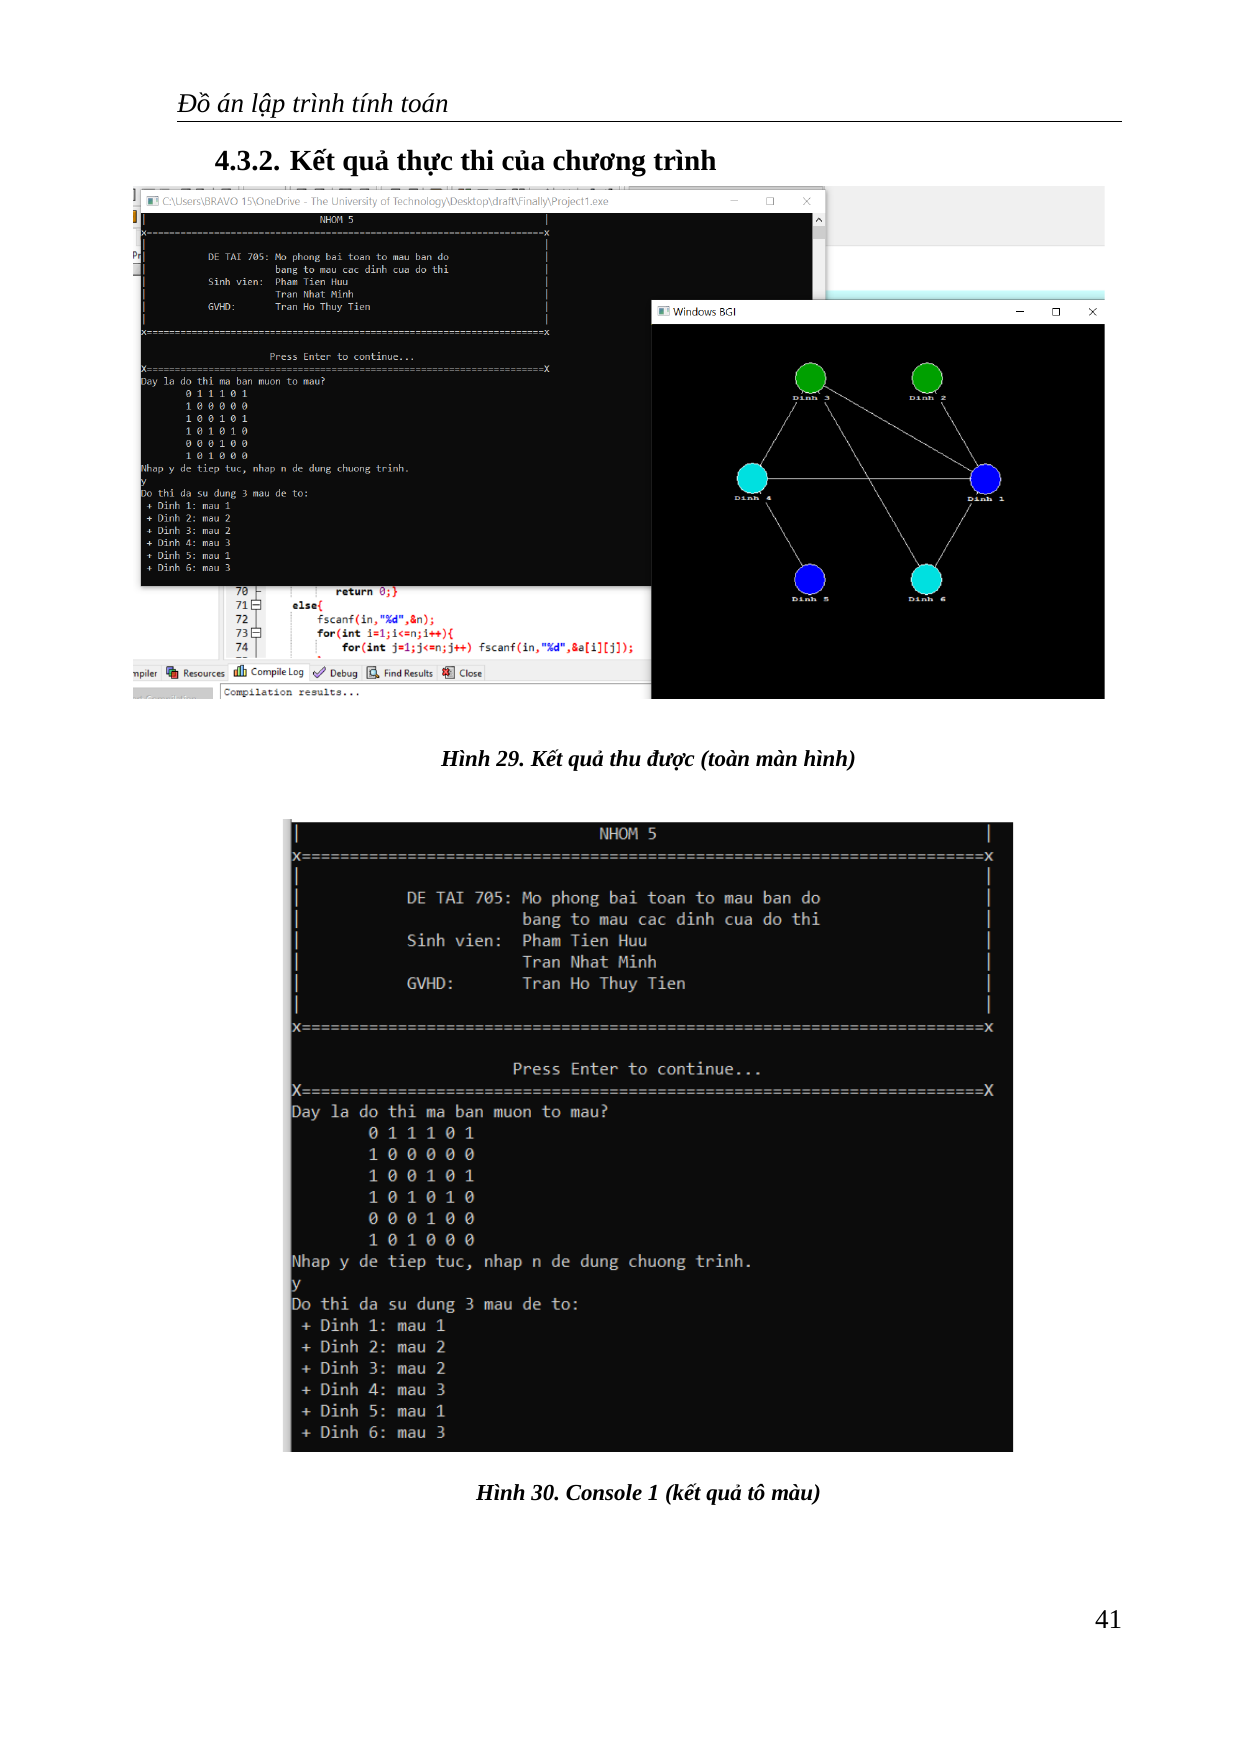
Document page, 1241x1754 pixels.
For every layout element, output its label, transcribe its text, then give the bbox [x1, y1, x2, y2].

picture [132, 186, 1104, 699]
picture [281, 819, 1013, 1451]
subtitle Kết quả thực thi của chương trình [214, 143, 1122, 177]
text Hình 30. Console 1 (kết quả tô màu) [177, 1479, 1122, 1506]
